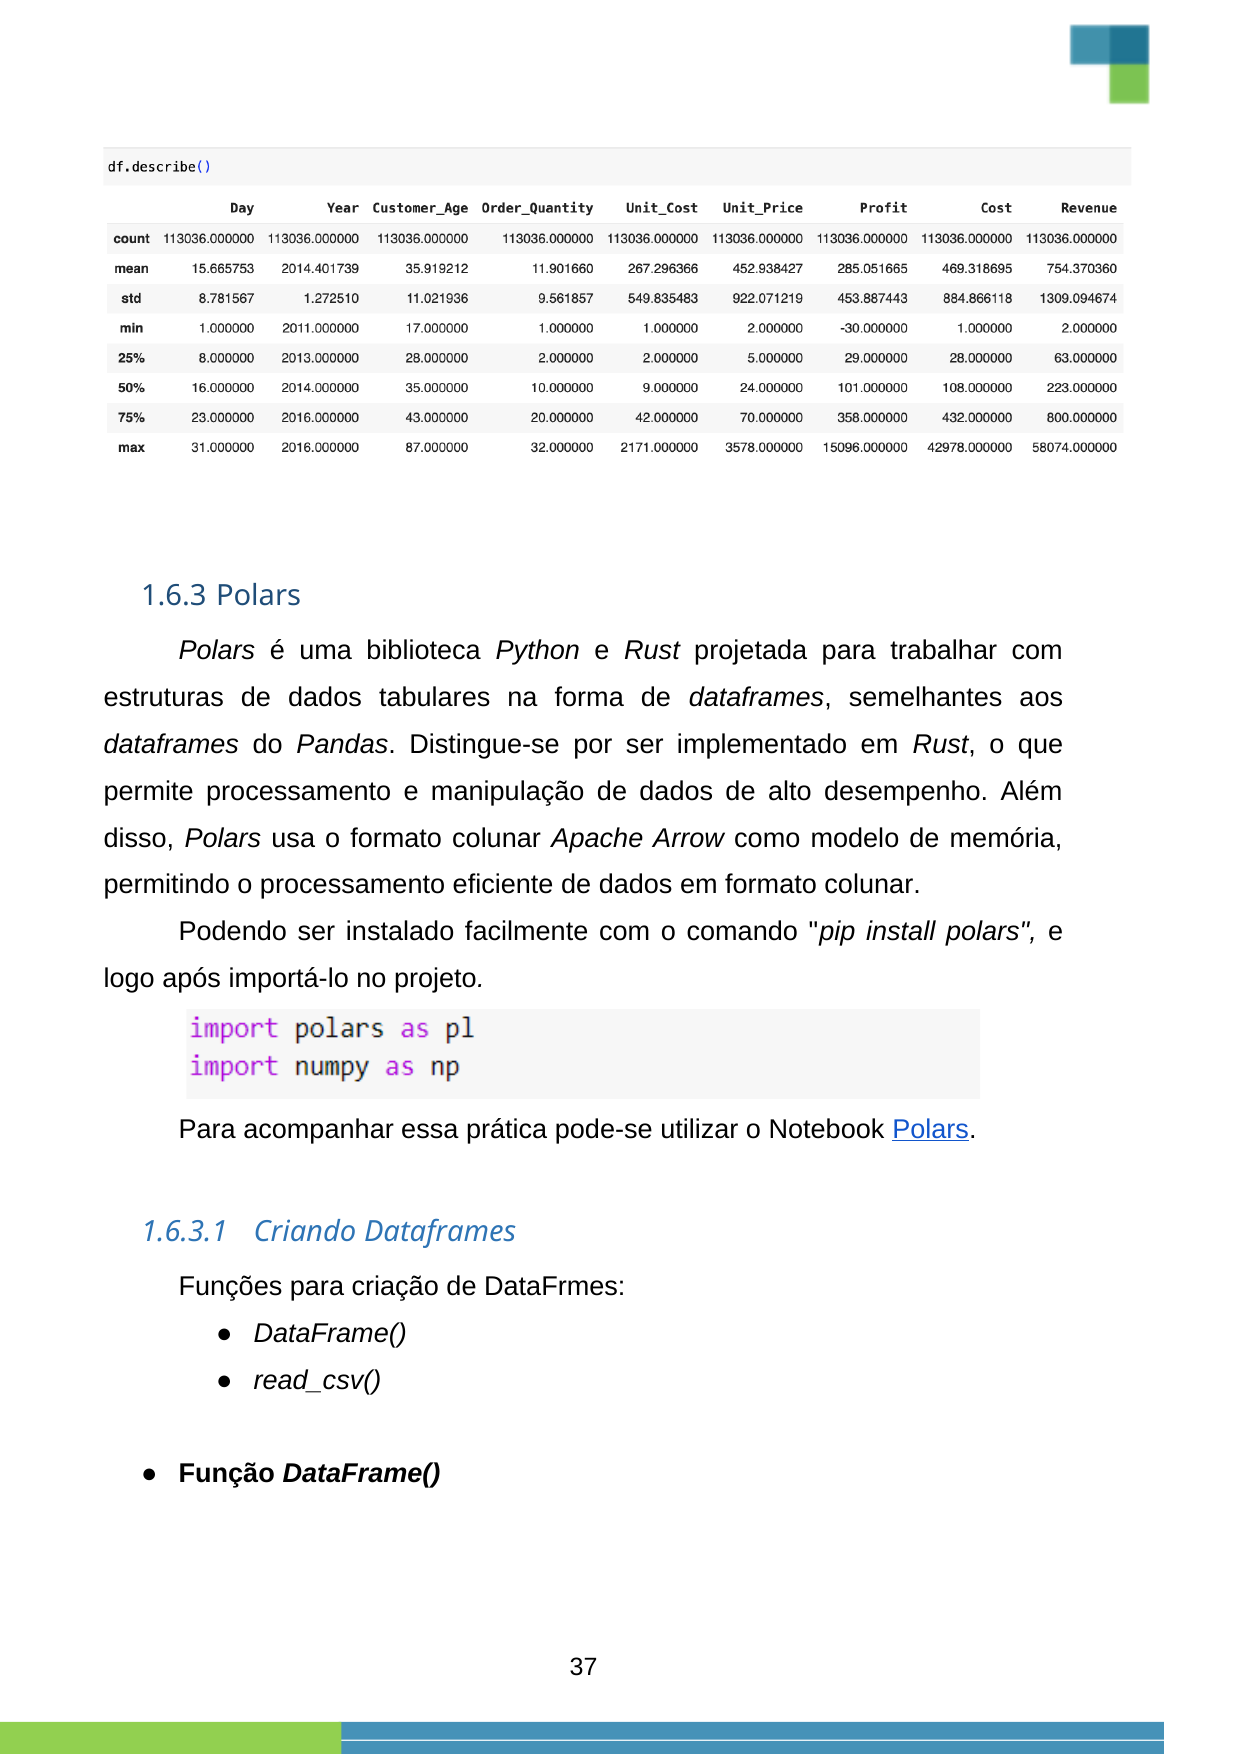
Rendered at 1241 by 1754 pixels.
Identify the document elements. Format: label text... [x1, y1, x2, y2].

text Polars é uma biblioteca Python e Rust projetada para trabalhar com estruturas de dados tabulares na forma de dataframes, semelhantes aos dataframes do Pandas. Distingue-se por ser implementado em Rust, o que permite processamento e manipulação de dados de alto desempenho. Além disso, Polars usa o formato colunar Apache Arrow como modelo de memória, permitindo o processamento eficiente de dados em formato colunar. [103, 634, 1063, 900]
text Para acompanhar essa prática pode-se utilizar o Notebook Polars. [103, 1113, 1063, 1144]
list read_csv() [216, 1364, 1063, 1395]
subtitle Criando Dataframes [141, 1211, 1063, 1250]
picture [103, 147, 1132, 463]
text Podendo ser instalado facilmente com o comando "pip install polars", e logo após importá-lo no projeto. [103, 915, 1063, 993]
list Função DataFrame() [141, 1457, 1063, 1489]
subtitle Polars [141, 575, 1063, 614]
text Funções para criação de DataFrmes: [103, 1270, 1063, 1301]
list DataFrame() [216, 1317, 1063, 1348]
picture [186, 1009, 980, 1099]
picture [1066, 11, 1167, 124]
